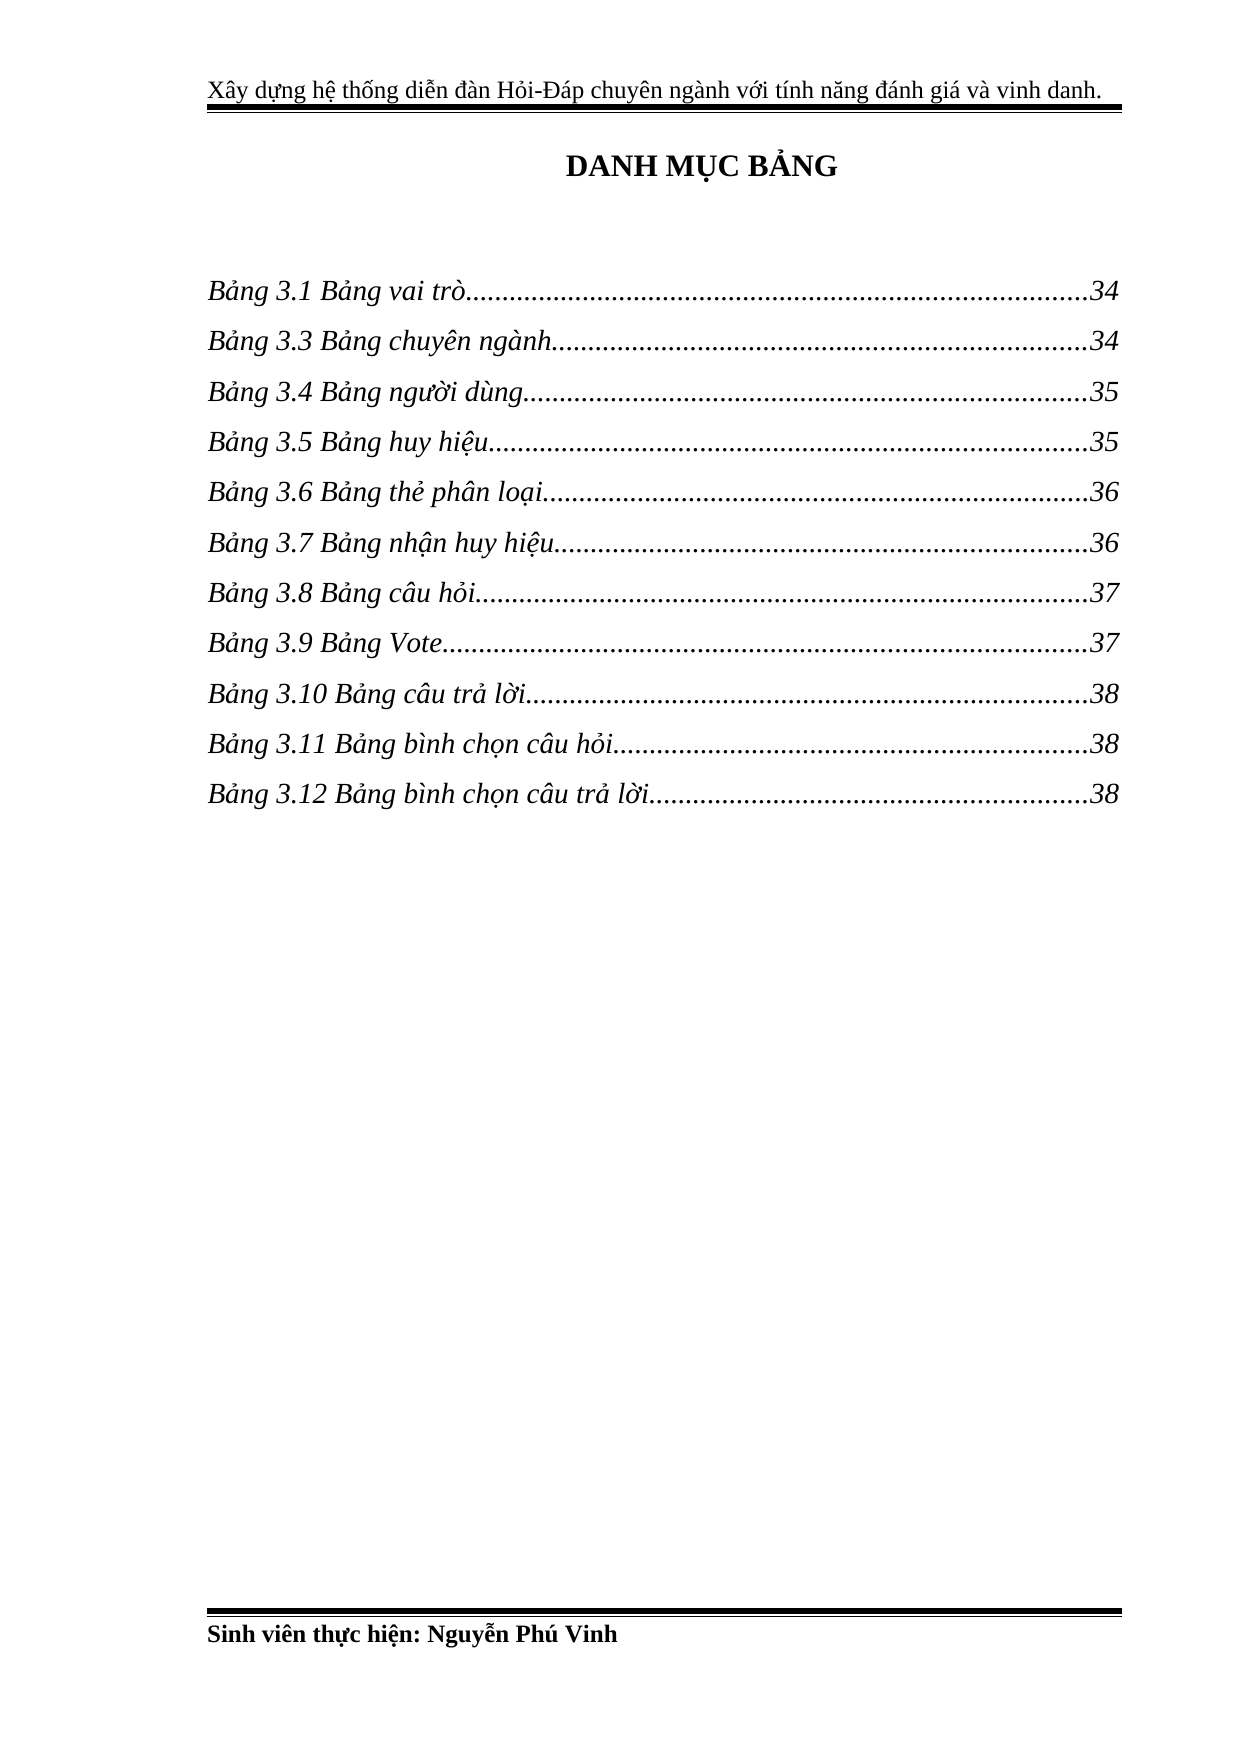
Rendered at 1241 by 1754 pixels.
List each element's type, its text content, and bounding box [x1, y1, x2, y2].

text Bảng 3.7 Bảng nhận huy hiệu 36 [207, 525, 1122, 558]
text Bảng 3.9 Bảng Vote 37 [207, 625, 1122, 659]
text DANH MỤC BẢNG [207, 148, 1122, 184]
text Bảng 3.5 Bảng huy hiệu 35 [207, 424, 1122, 458]
text Bảng 3.11 Bảng bình chọn câu hỏi 38 [207, 726, 1122, 759]
text Bảng 3.8 Bảng câu hỏi 37 [207, 575, 1122, 609]
text Bảng 3.4 Bảng người dùng 35 [207, 374, 1122, 407]
text Bảng 3.3 Bảng chuyên ngành 34 [207, 323, 1122, 357]
text Bảng 3.12 Bảng bình chọn câu trả lời 38 [207, 776, 1122, 810]
text Bảng 3.6 Bảng thẻ phân loại 36 [207, 474, 1122, 508]
text Bảng 3.1 Bảng vai trò 34 [207, 273, 1122, 307]
text Bảng 3.10 Bảng câu trả lời 38 [207, 676, 1122, 709]
